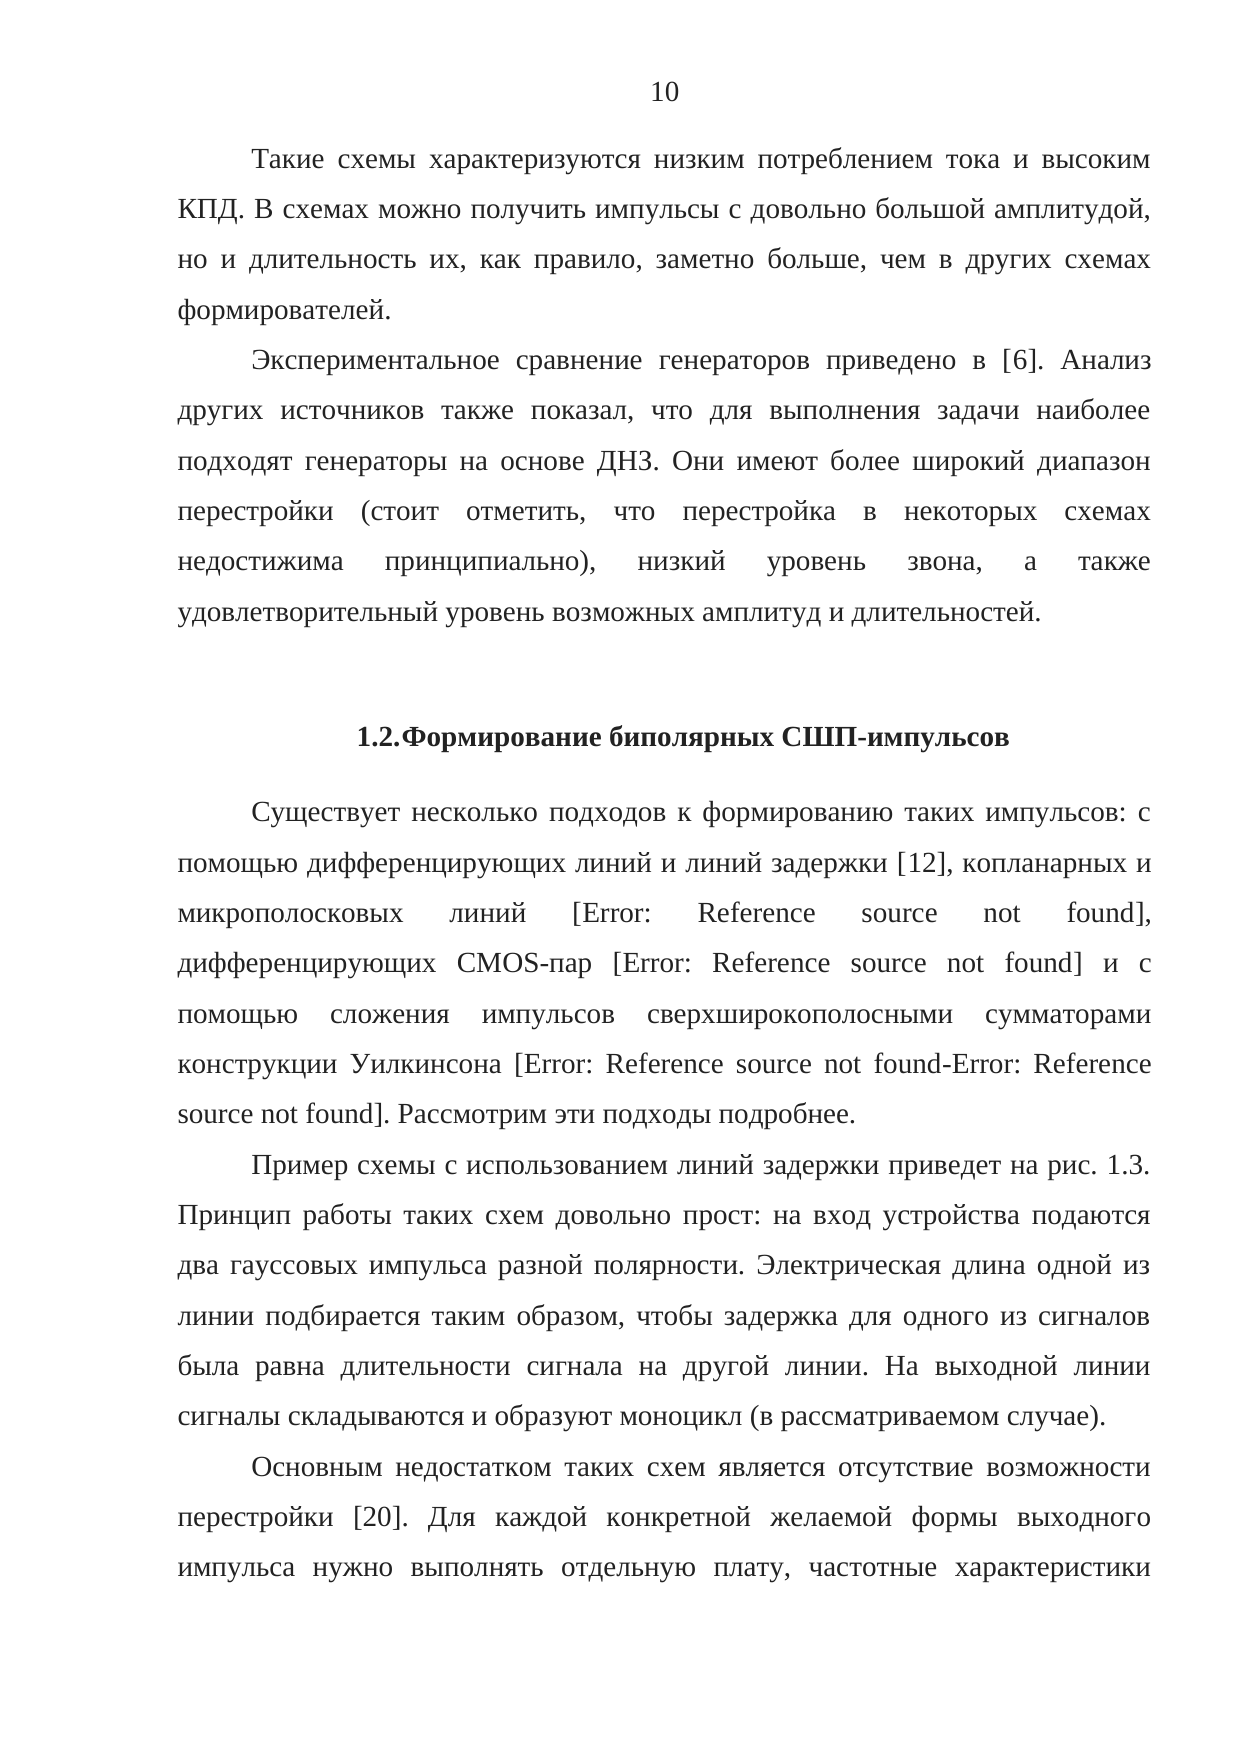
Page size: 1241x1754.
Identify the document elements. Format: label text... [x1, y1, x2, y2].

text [177, 1449, 1152, 1583]
text Такие схемы характеризуются низким потреблением тока и высоким КПД. В схемах можно получить импульсы с довольно большой амплитудой, но и длительность их, как правило, заметно больше, чем в других схемах формирователей. [177, 141, 1152, 325]
text Пример схемы с использованием линий задержки приведет на рис. 1.3. Принцип работы таких схем довольно прост: на вход устройства подаются два гауссовых импульса разной полярности. Электрическая длина одной из линии подбирается таким образом, чтобы задержка для одного из сигналов была равна длительности сигнала на другой линии. На выходной линии сигналы складываются и образуют моноцикл (в рассматриваемом случае). [177, 1147, 1152, 1432]
subtitle Формирование биполярных СШП-импульсов [215, 719, 1152, 753]
text Экспериментальное сравнение генераторов приведено в [6]. Анализ других источников также показал, что для выполнения задачи наиболее подходят генераторы на основе ДНЗ. Они имеют более широкий диапазон перестройки (стоит отметить, что перестройка в некоторых схемах недостижима принципиально), низкий уровень звона, а также удовлетворительный уровень возможных амплитуд и длительностей. [177, 342, 1152, 627]
